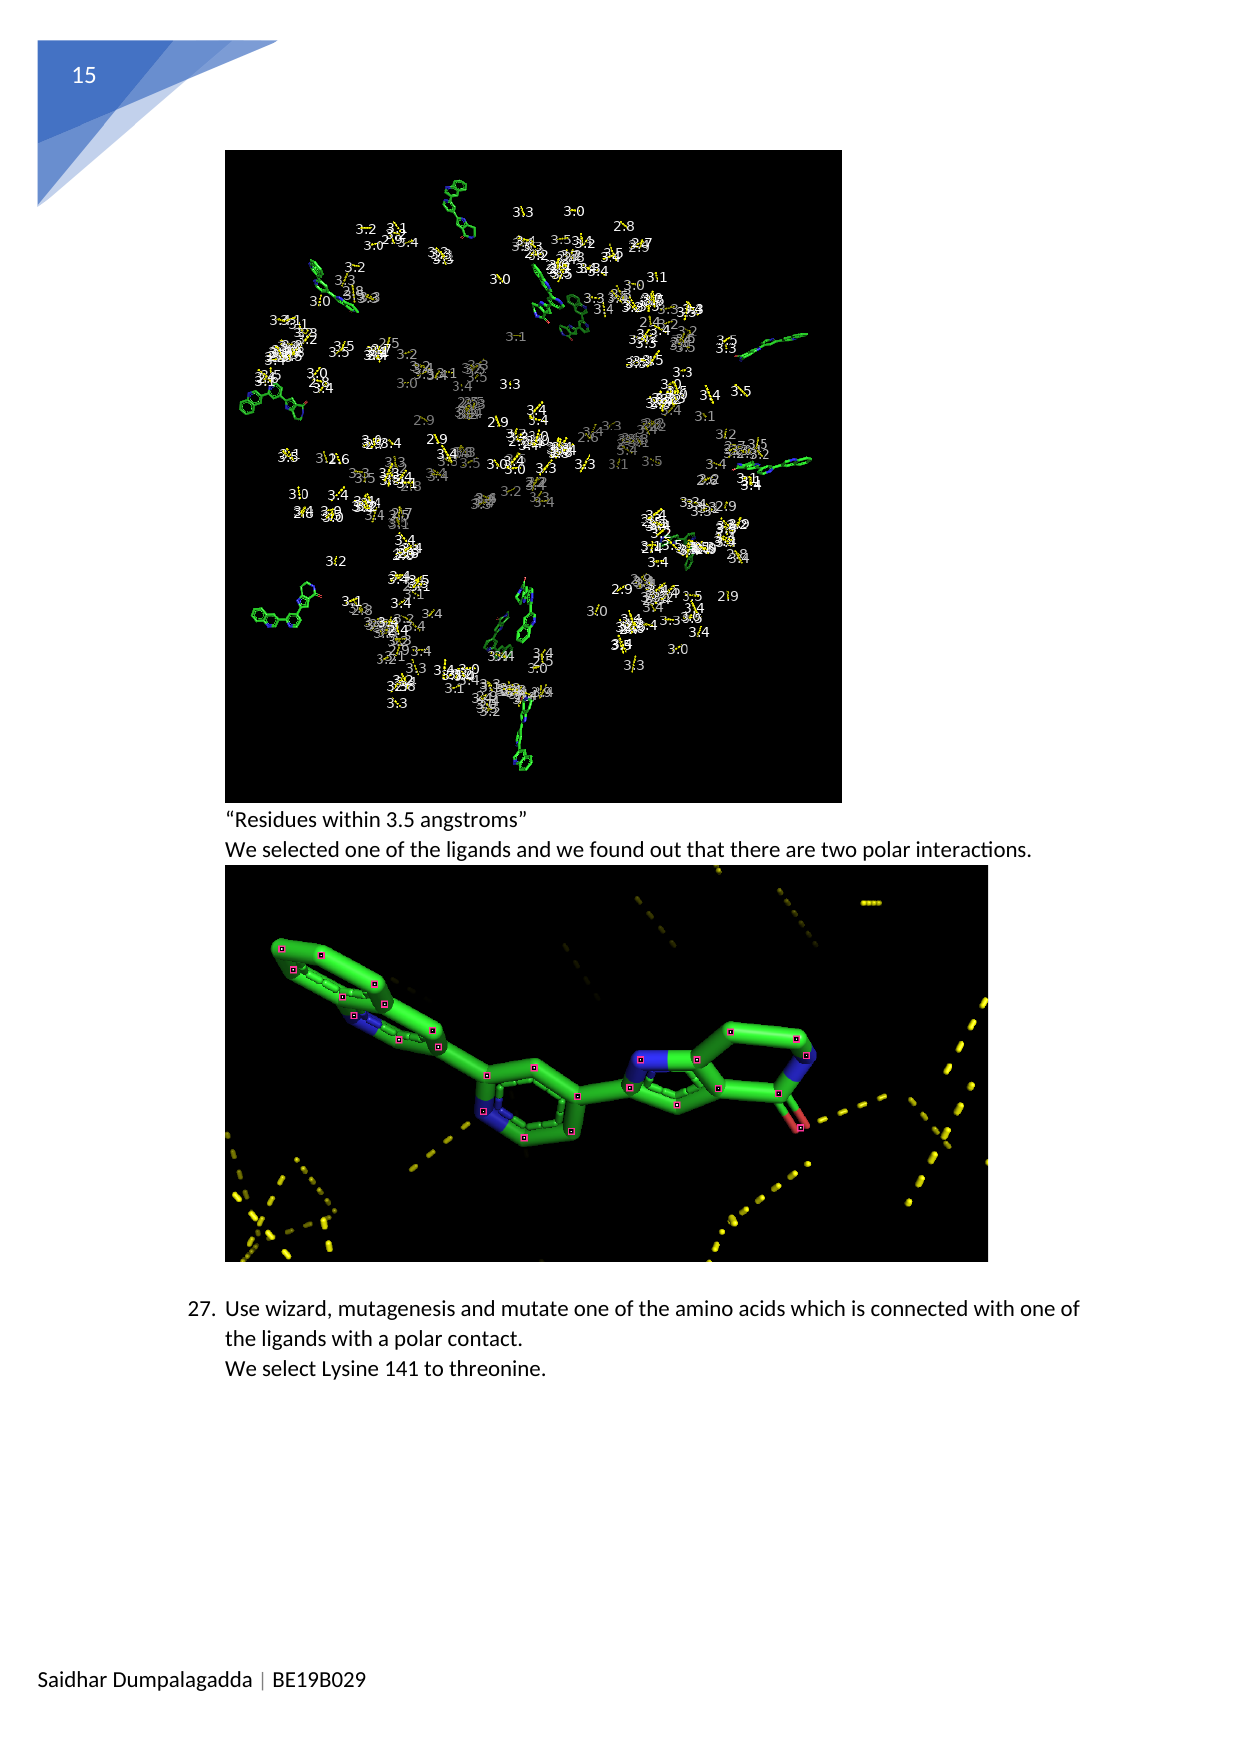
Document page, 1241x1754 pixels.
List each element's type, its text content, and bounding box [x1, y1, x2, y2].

list Use wizard, mutagenesis and mutate one of the amino acids which is connected with one of the ligands with a polar contact. [187, 1294, 1090, 1352]
list “Residues within 3.5 angstroms” [225, 805, 1090, 833]
list We select Lysine 141 to threonine. [225, 1354, 1090, 1382]
picture [37, 40, 842, 803]
picture [225, 865, 989, 1262]
list We selected one of the ligands and we found out that there are two polar interactions. [225, 835, 1090, 863]
